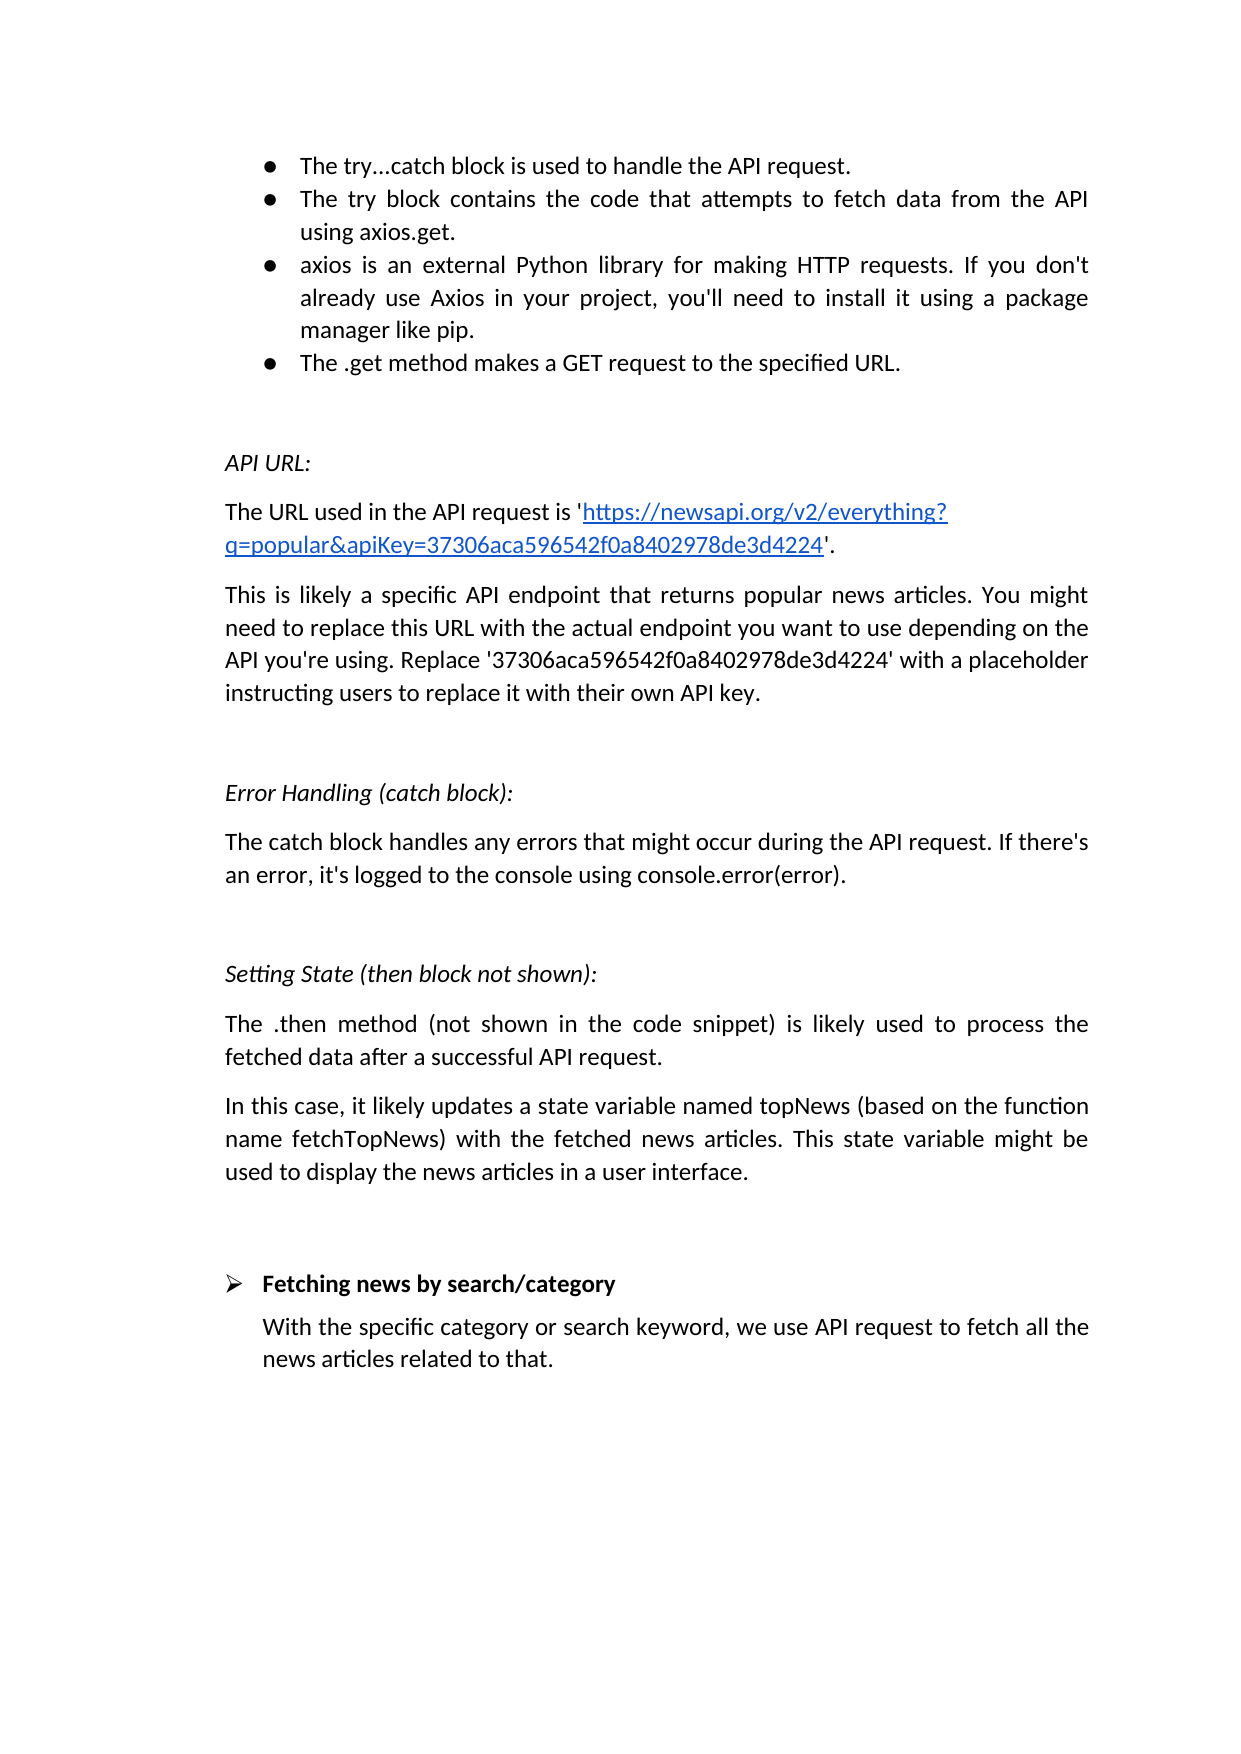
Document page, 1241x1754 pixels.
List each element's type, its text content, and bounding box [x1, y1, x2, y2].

text Setting State (then block not shown): [225, 958, 1090, 989]
list The .get method makes a GET request to the specified URL. [262, 347, 1090, 378]
text The .then method (not shown in the code snippet) is likely used to process the fetched data after a successful API request. [225, 1008, 1090, 1071]
list The try block contains the code that attempts to fetch data from the API using axios.get. [262, 183, 1090, 246]
text Error Handling (catch block): [225, 777, 1090, 807]
list The try...catch block is used to handle the API request. [262, 150, 1090, 181]
list axios is an external Python library for making HTTP requests. If you don't already use Axios in your project, you'll need to install it using a package manager like pip. [262, 249, 1090, 345]
text With the specific category or search keyword, we use API request to fetch all the news articles related to that. [262, 1311, 1090, 1374]
text This is likely a specific API endpoint that returns popular news articles. You might need to replace this URL with the actual endpoint you want to use depending on the API you're using. Replace '37306aca596542f0a8402978de3d4224' with a placeholder instructing users to replace it with their own API key. [225, 579, 1090, 708]
text The catch block handles any errors that might occur during the API request. If there's an error, it's logged to the console using console.error(error). [225, 826, 1090, 890]
text The URL used in the API request is 'https://newsapi.org/v2/everything?q=popular&apiKey=37306aca596542f0a8402978de3d4224'. [225, 496, 1090, 560]
list Fetching news by search/category [225, 1255, 1090, 1307]
text In this case, it likely updates a state variable named topNews (based on the function name fetchTopNews) with the fetched news articles. This state variable might be used to display the news articles in a user interface. [225, 1090, 1090, 1187]
text API URL: [225, 447, 1090, 477]
